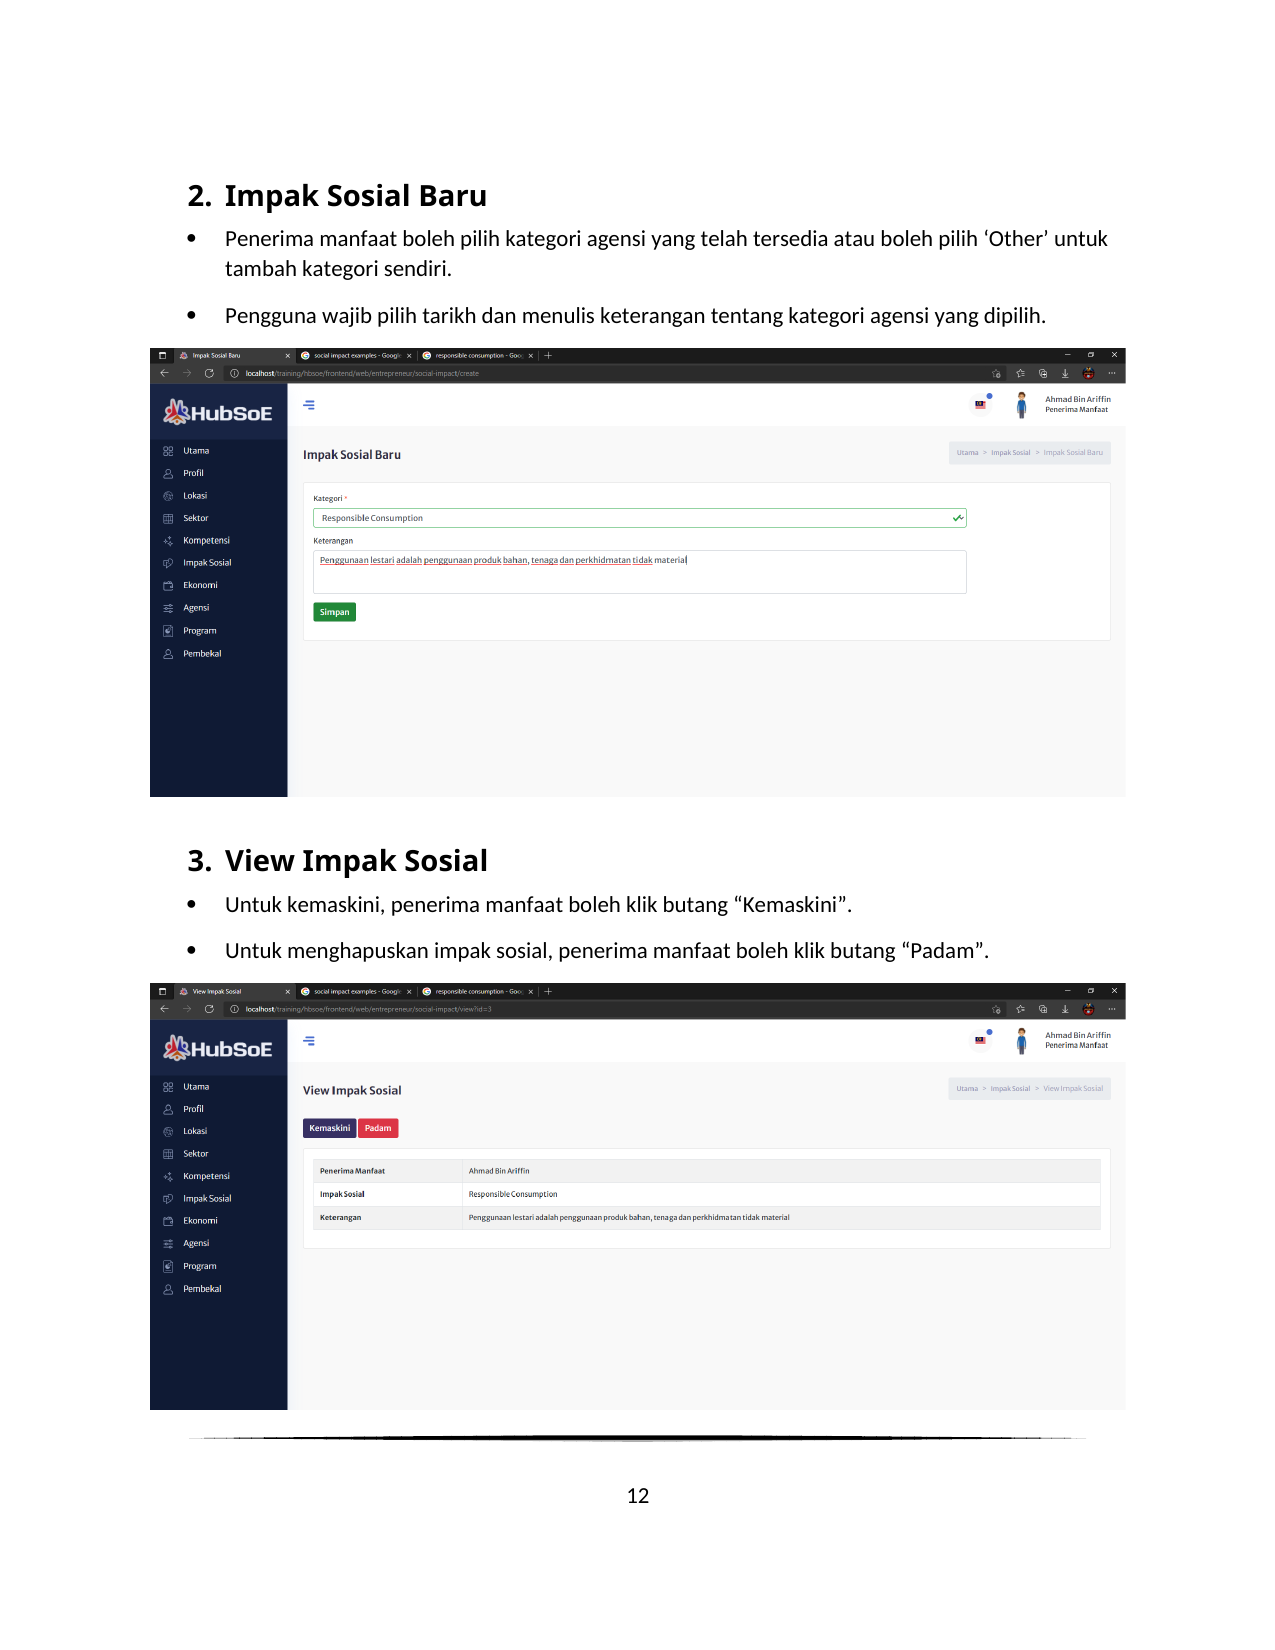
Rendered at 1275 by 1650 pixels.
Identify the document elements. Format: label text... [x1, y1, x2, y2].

picture [150, 983, 1126, 1410]
picture [150, 348, 1126, 797]
list Pengguna wajib pilih tarikh dan menulis keterangan tentang kategori agensi yang dipilih. [187, 301, 1125, 329]
picture [189, 1434, 1087, 1442]
list Untuk kemaskini, penerima manfaat boleh klik butang “Kemaskini”. [187, 890, 1125, 918]
list Penerima manfaat boleh pilih kategori agensi yang telah tersedia atau boleh pilih ‘Other’ untuk tambah kategori sendiri. [187, 224, 1125, 282]
list Untuk menghapuskan impak sosial, penerima manfaat boleh klik butang “Padam”. [187, 937, 1125, 964]
subtitle View Impak Sosial [187, 841, 1125, 880]
subtitle Impak Sosial Baru [187, 175, 1125, 215]
